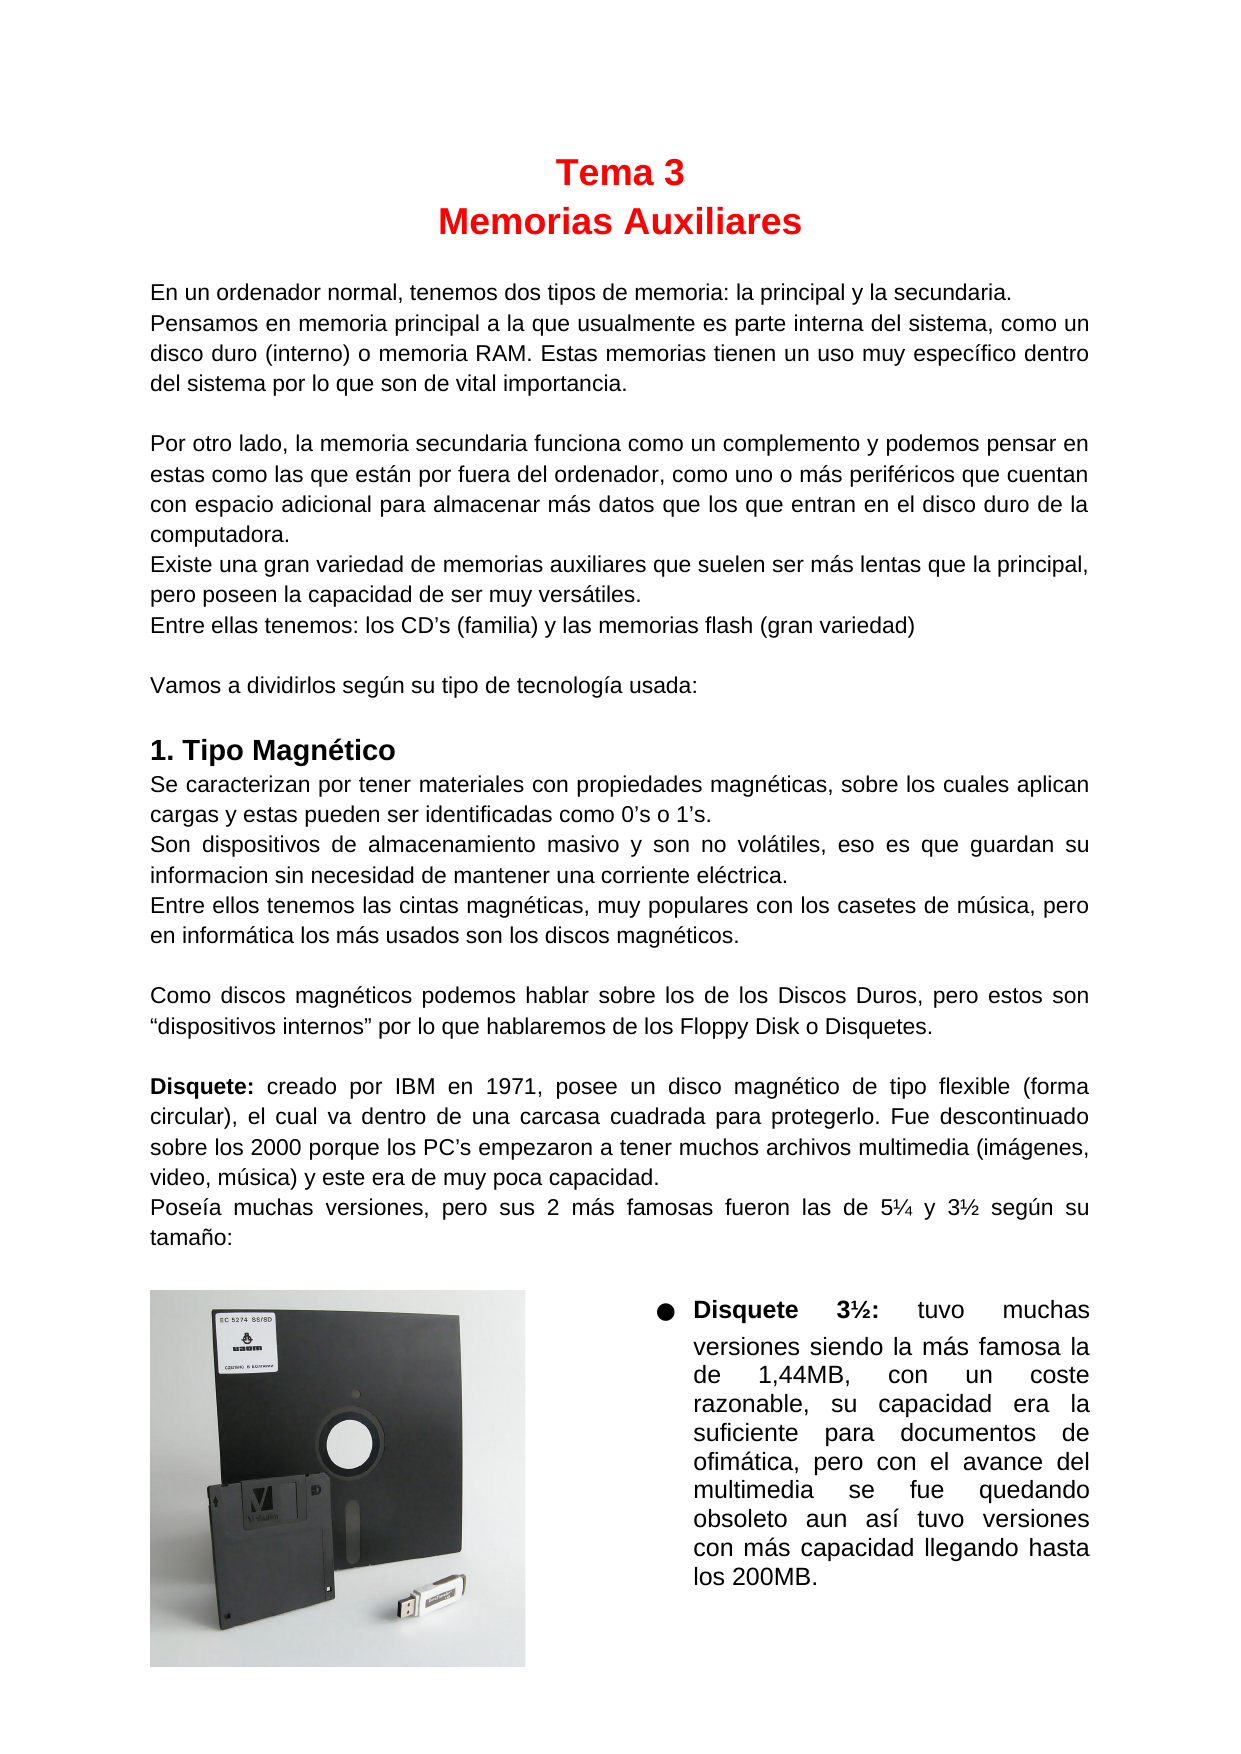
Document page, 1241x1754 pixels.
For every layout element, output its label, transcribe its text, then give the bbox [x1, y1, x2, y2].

text Son dispositivos de almacenamiento masivo y son no volátiles, eso es que guardan su informacion sin necesidad de mantener una corriente eléctrica. [150, 831, 1090, 888]
text 1. Tipo Magnético [150, 732, 1090, 766]
text Tema 3 [150, 150, 1090, 193]
text Vamos a dividirlos según su tipo de tecnología usada: [150, 672, 1090, 698]
list Disquete 3½: tuvo muchas versiones siendo la más famosa la de 1,44MB, con un coste razonable, su capacidad era la suficiente para documentos de ofimática, pero con el avance del multimedia se fue quedando obsoleto aun así tuvo versiones con más capacidad llegando hasta los 200MB. [261, 1284, 1090, 1590]
text Como discos magnéticos podemos hablar sobre los de los Discos Duros, pero estos son “dispositivos internos” por lo que hablaremos de los Floppy Disk o Disquetes. [150, 982, 1090, 1039]
text Disquete: creado por IBM en 1971, posee un disco magnético de tipo flexible (forma circular), el cual va dentro de una carcasa cuadrada para protegerlo. Fue descontinuado sobre los 2000 porque los PC’s empezaron a tener muchos archivos multimedia (imágenes, video, música) y este era de muy poca capacidad. [150, 1073, 1090, 1190]
text Entre ellas tenemos: los CD’s (familia) y las memorias flash (gran variedad) [150, 612, 1090, 638]
text Memorias Auxiliares [150, 199, 1090, 243]
text Por otro lado, la memoria secundaria funciona como un complemento y podemos pensar en estas como las que están por fuera del ordenador, como uno o más periféricos que cuentan con espacio adicional para almacenar más datos que los que entran en el disco duro de la computadora. [150, 430, 1090, 547]
text Entre ellos tenemos las cintas magnéticas, muy populares con los casetes de música, pero en informática los más usados son los discos magnéticos. [150, 892, 1090, 948]
picture [150, 1290, 526, 1667]
text Pensamos en memoria principal a la que usualmente es parte interna del sistema, como un disco duro (interno) o memoria RAM. Estas memorias tienen un uso muy específico dentro del sistema por lo que son de vital importancia. [150, 309, 1090, 396]
text Se caracterizan por tener materiales con propiedades magnéticas, sobre los cuales aplican cargas y estas pueden ser identificadas como 0’s o 1’s. [150, 771, 1090, 828]
text Existe una gran variedad de memorias auxiliares que suelen ser más lentas que la principal, pero poseen la capacidad de ser muy versátiles. [150, 551, 1090, 608]
text Poseía muchas versiones, pero sus 2 más famosas fueron las de 5¼ y 3½ según su tamaño: [150, 1194, 1090, 1251]
text En un ordenador normal, tenemos dos tipos de memoria: la principal y la secundaria. [150, 279, 1090, 306]
